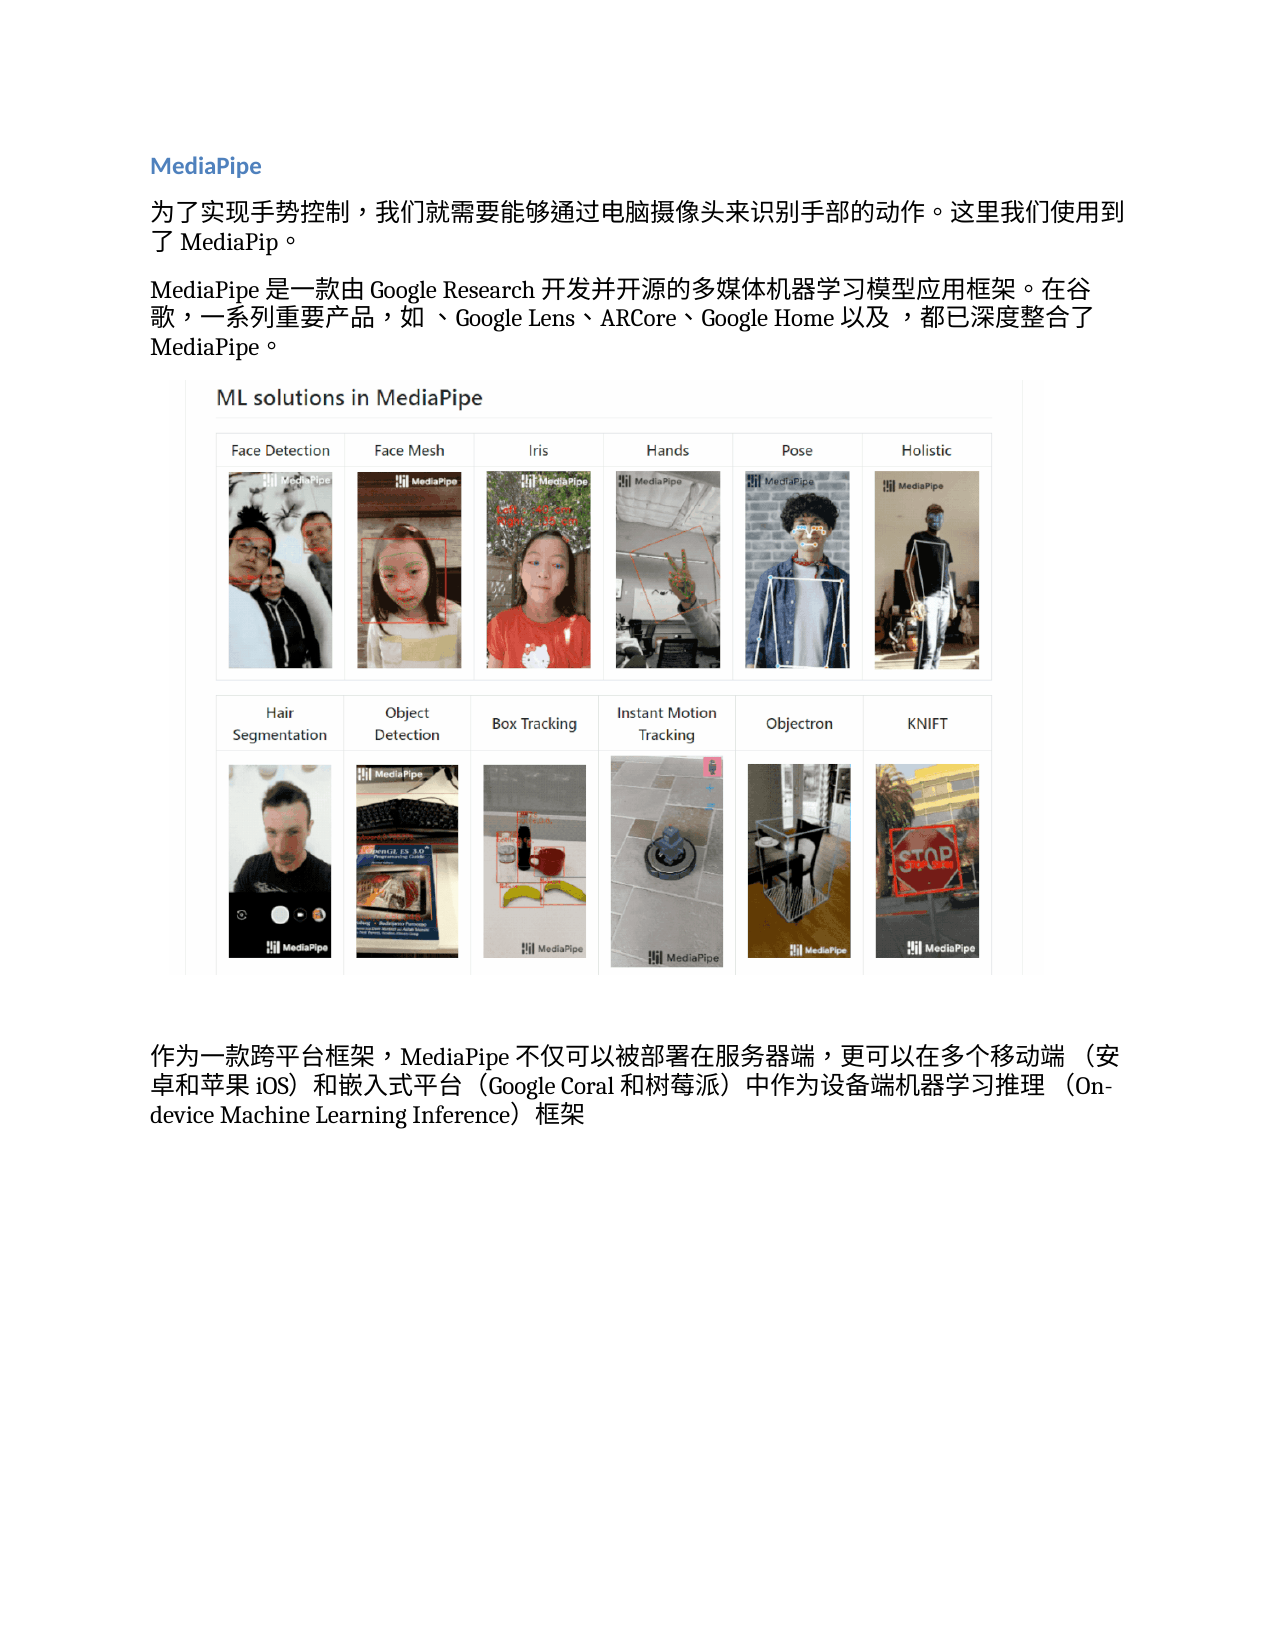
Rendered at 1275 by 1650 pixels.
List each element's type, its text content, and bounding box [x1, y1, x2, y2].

text 作为一款跨平台框架，MediaPipe 不仅可以被部署在服务器端，更可以在多个移动端 （安卓和苹果 iOS）和嵌入式平台（Google Coral 和树莓派）中作为设备端机器学习推理 （On-device Machine Learning Inference）框架 [150, 1043, 1125, 1129]
picture [168, 380, 1044, 975]
text MediaPipe 是一款由 Google Research 开发并开源的多媒体机器学习模型应用框架。在谷歌，一系列重要产品，如 、Google Lens、ARCore、Google Home 以及 ，都已深度整合了 MediaPipe。 [150, 276, 1125, 362]
subtitle MediaPipe [150, 150, 1125, 181]
text 为了实现手势控制，我们就需要能够通过电脑摄像头来识别手部的动作。这里我们使用到了MediaPip。 [150, 199, 1125, 257]
